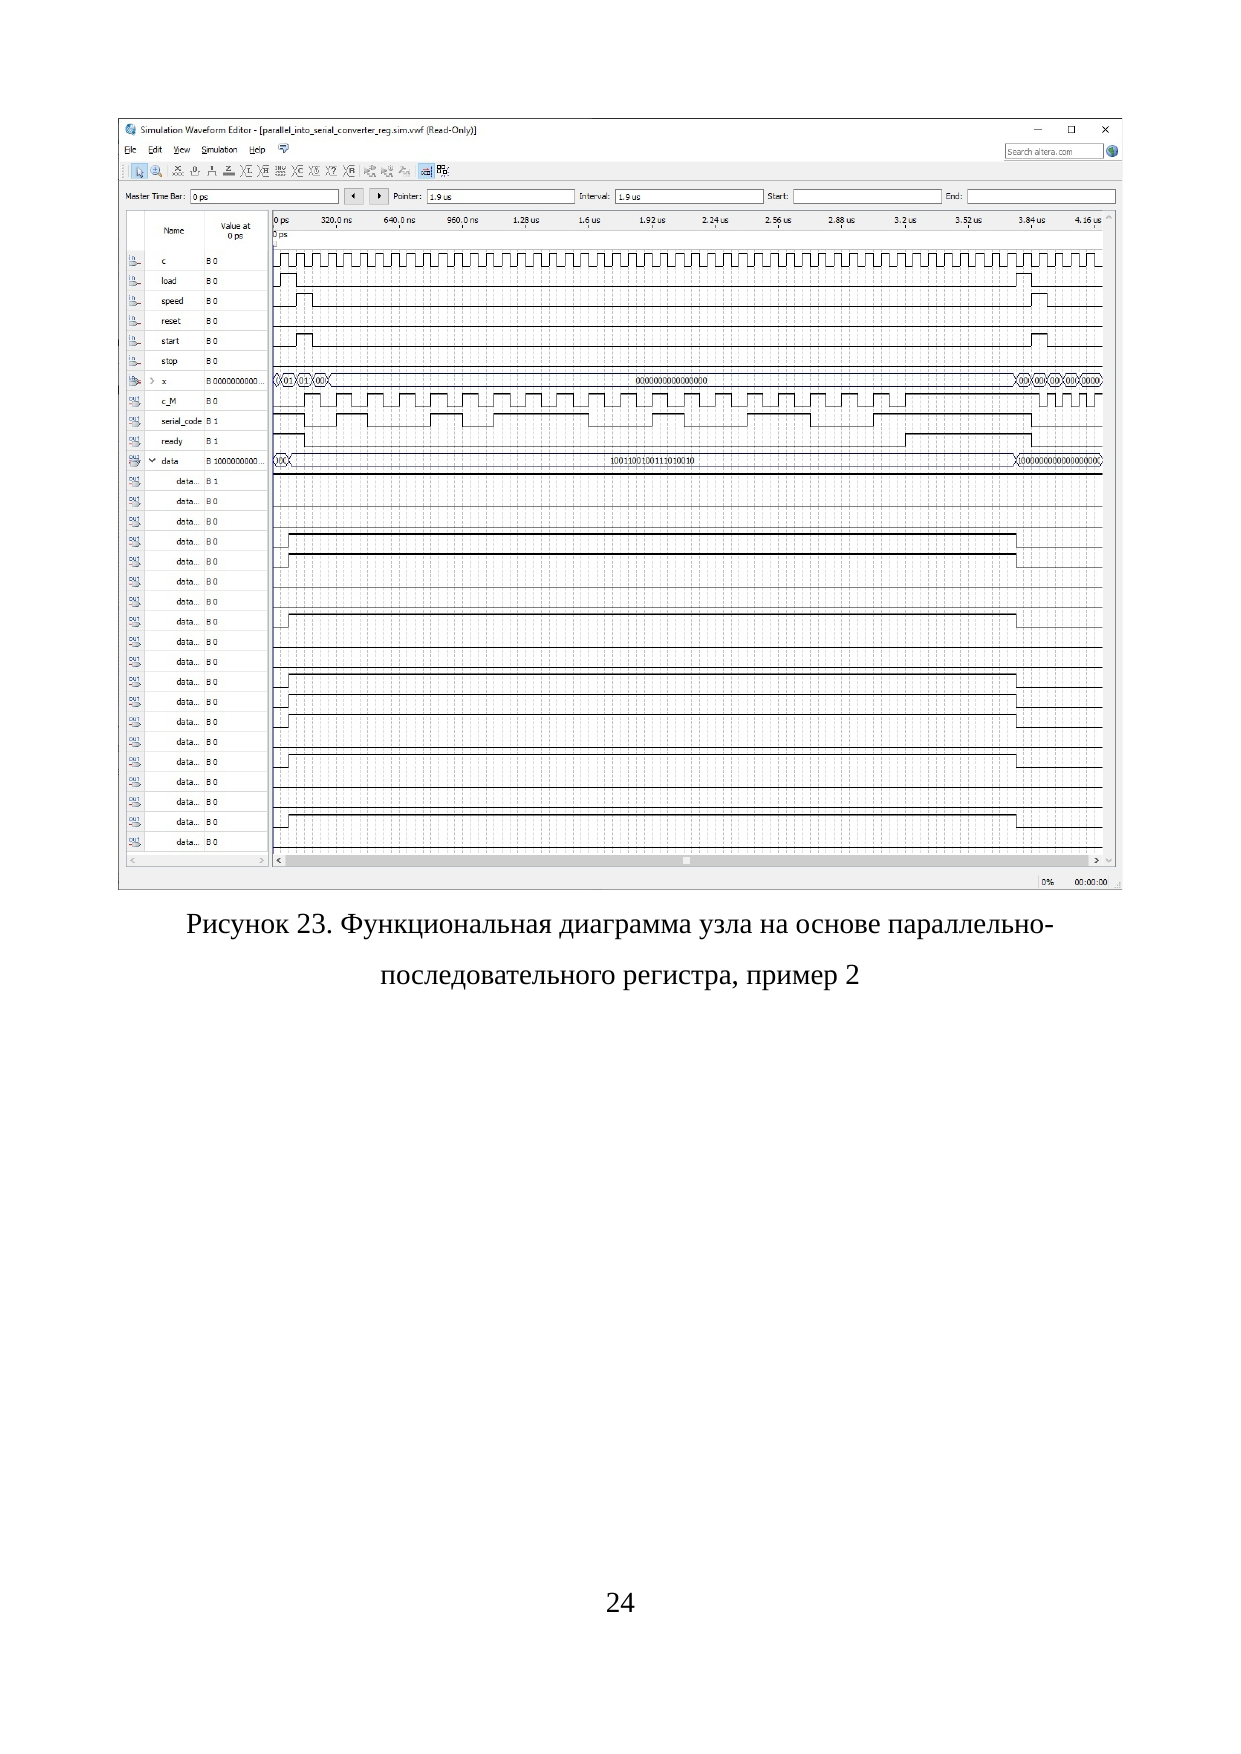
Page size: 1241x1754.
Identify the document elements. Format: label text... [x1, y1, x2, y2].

picture [118, 118, 1123, 890]
list Рисунок 23. Функциональная диаграмма узла на основе параллельно-последовательного регистра, пример 2 [118, 907, 1122, 990]
